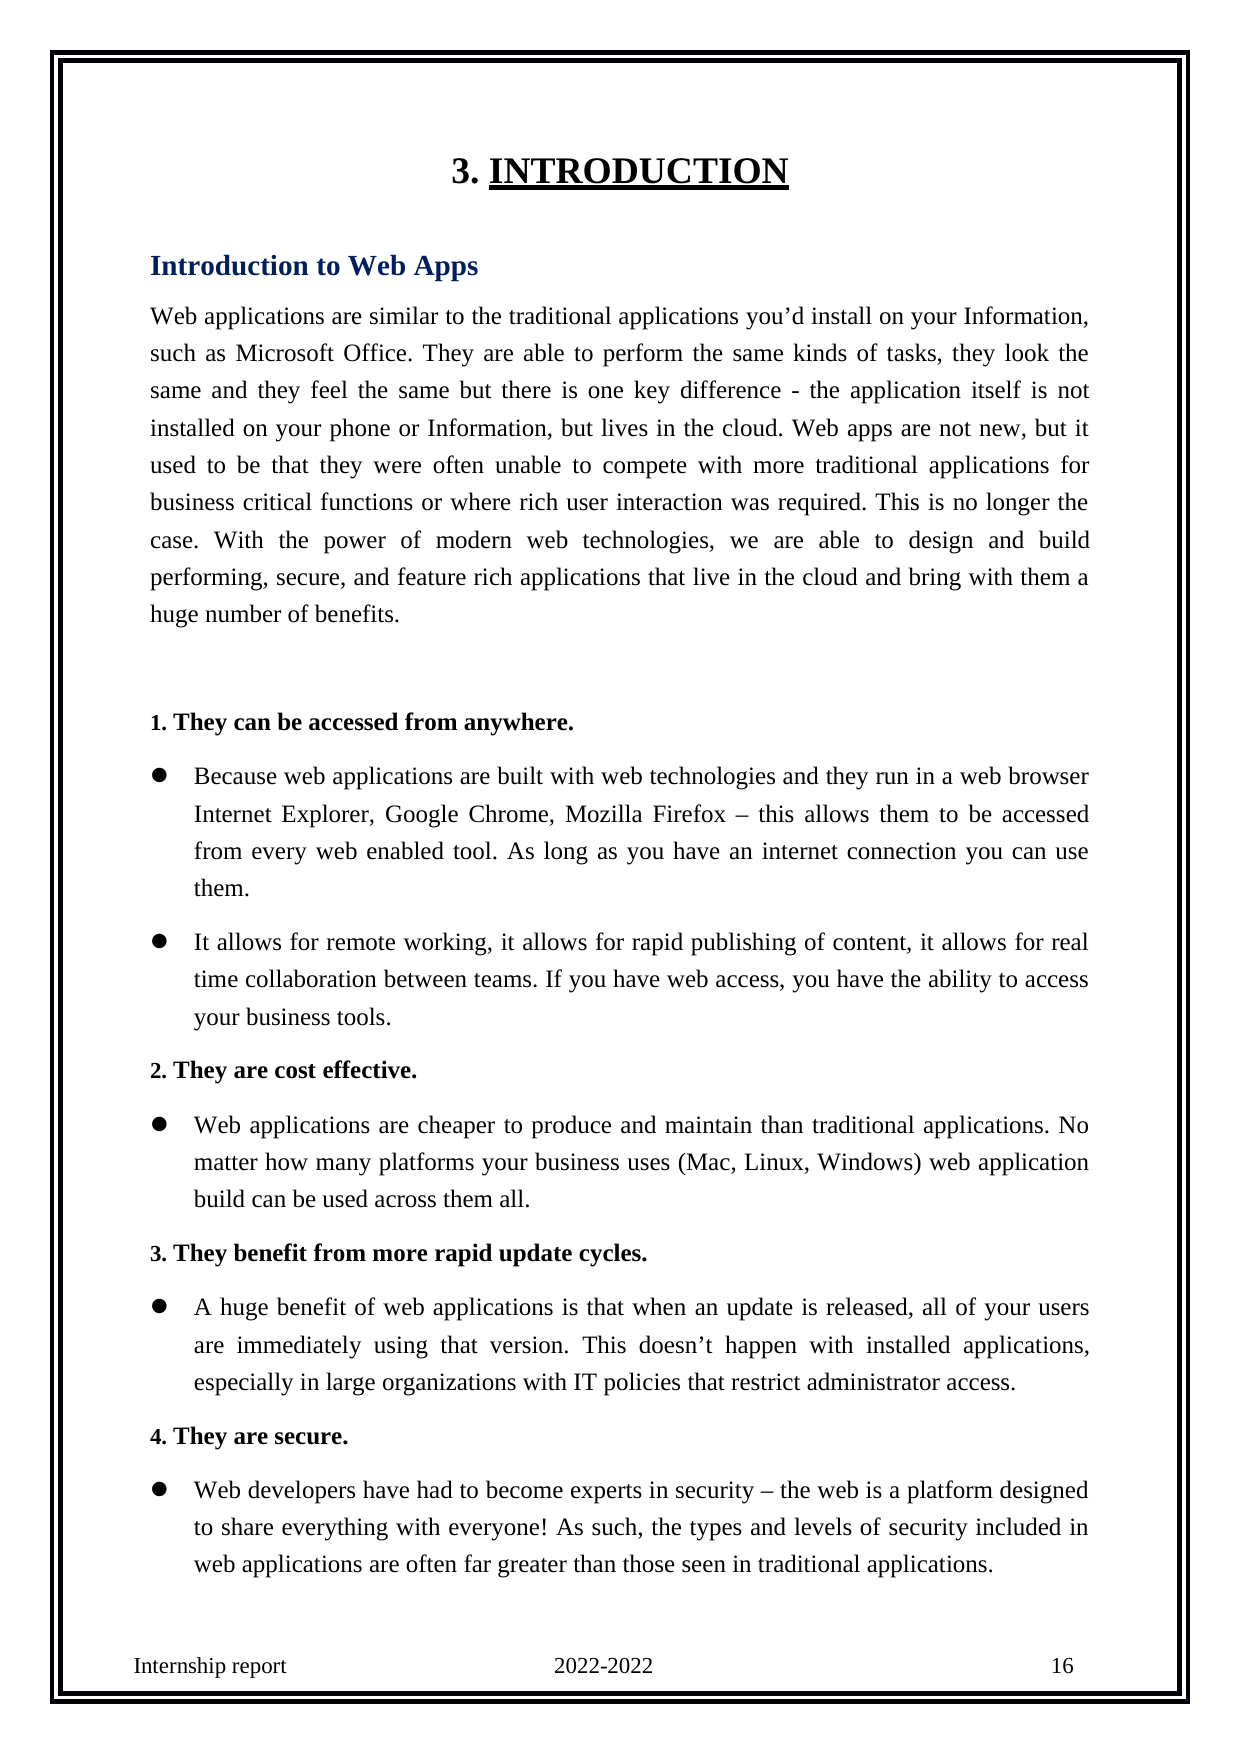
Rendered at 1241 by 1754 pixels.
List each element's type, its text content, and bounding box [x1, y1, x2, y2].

subtitle They are secure. [150, 1421, 1113, 1450]
list It allows for remote working, it allows for rapid publishing of content, it allows for real time collaboration between teams. If you have web access, you have the ability to access your business tools. [150, 927, 1091, 1030]
list A huge benefit of web applications is that when an update is released, all of your users are immediately using that version. This doesn’t happen with installed applications, especially in large organizations with IT policies that restrict administrator access. [150, 1292, 1090, 1396]
list Web developers have had to become experts in security – the web is a platform designed to share everything with everyone! As such, the types and levels of security included in web applications are often far greater than those seen in traditional applications. [150, 1475, 1090, 1578]
list Web applications are cheaper to produce and maintain than traditional applications. No matter how many platforms your business uses (Mac, Linux, Windows) web application build can be used across them all. [150, 1110, 1090, 1213]
list INTRODUCTION [451, 148, 1113, 191]
list Because web applications are built with web technologies and they run in a web browser Internet Explorer, Google Chrome, Mozilla Firefox – this allows them to be accessed from every web enabled tool. As long as you have an internet connection you can use them. [150, 761, 1091, 902]
subtitle They can be accessed from anywhere. [150, 707, 1113, 736]
subtitle They are cost effective. [150, 1056, 1113, 1084]
text Web applications are similar to the traditional applications you’d install on your Information, such as Microsoft Office. They are able to perform the same kinds of tasks, they look the same and they feel the same but there is one key difference - the application itself is not installed on your phone or Information, but lives in the cloud. Web apps are not new, but it used to be that they were often unable to compete with more traditional applications for business critical functions or where rich user interaction was required. This is no longer the case. With the power of modern web technologies, we are able to design and build performing, secure, and feature rich applications that live in the cloud and bring with them a huge number of benefits. [150, 301, 1090, 628]
subtitle They benefit from more rapid update cycles. [150, 1238, 1113, 1267]
subtitle Introduction to Web Apps [150, 248, 1113, 281]
